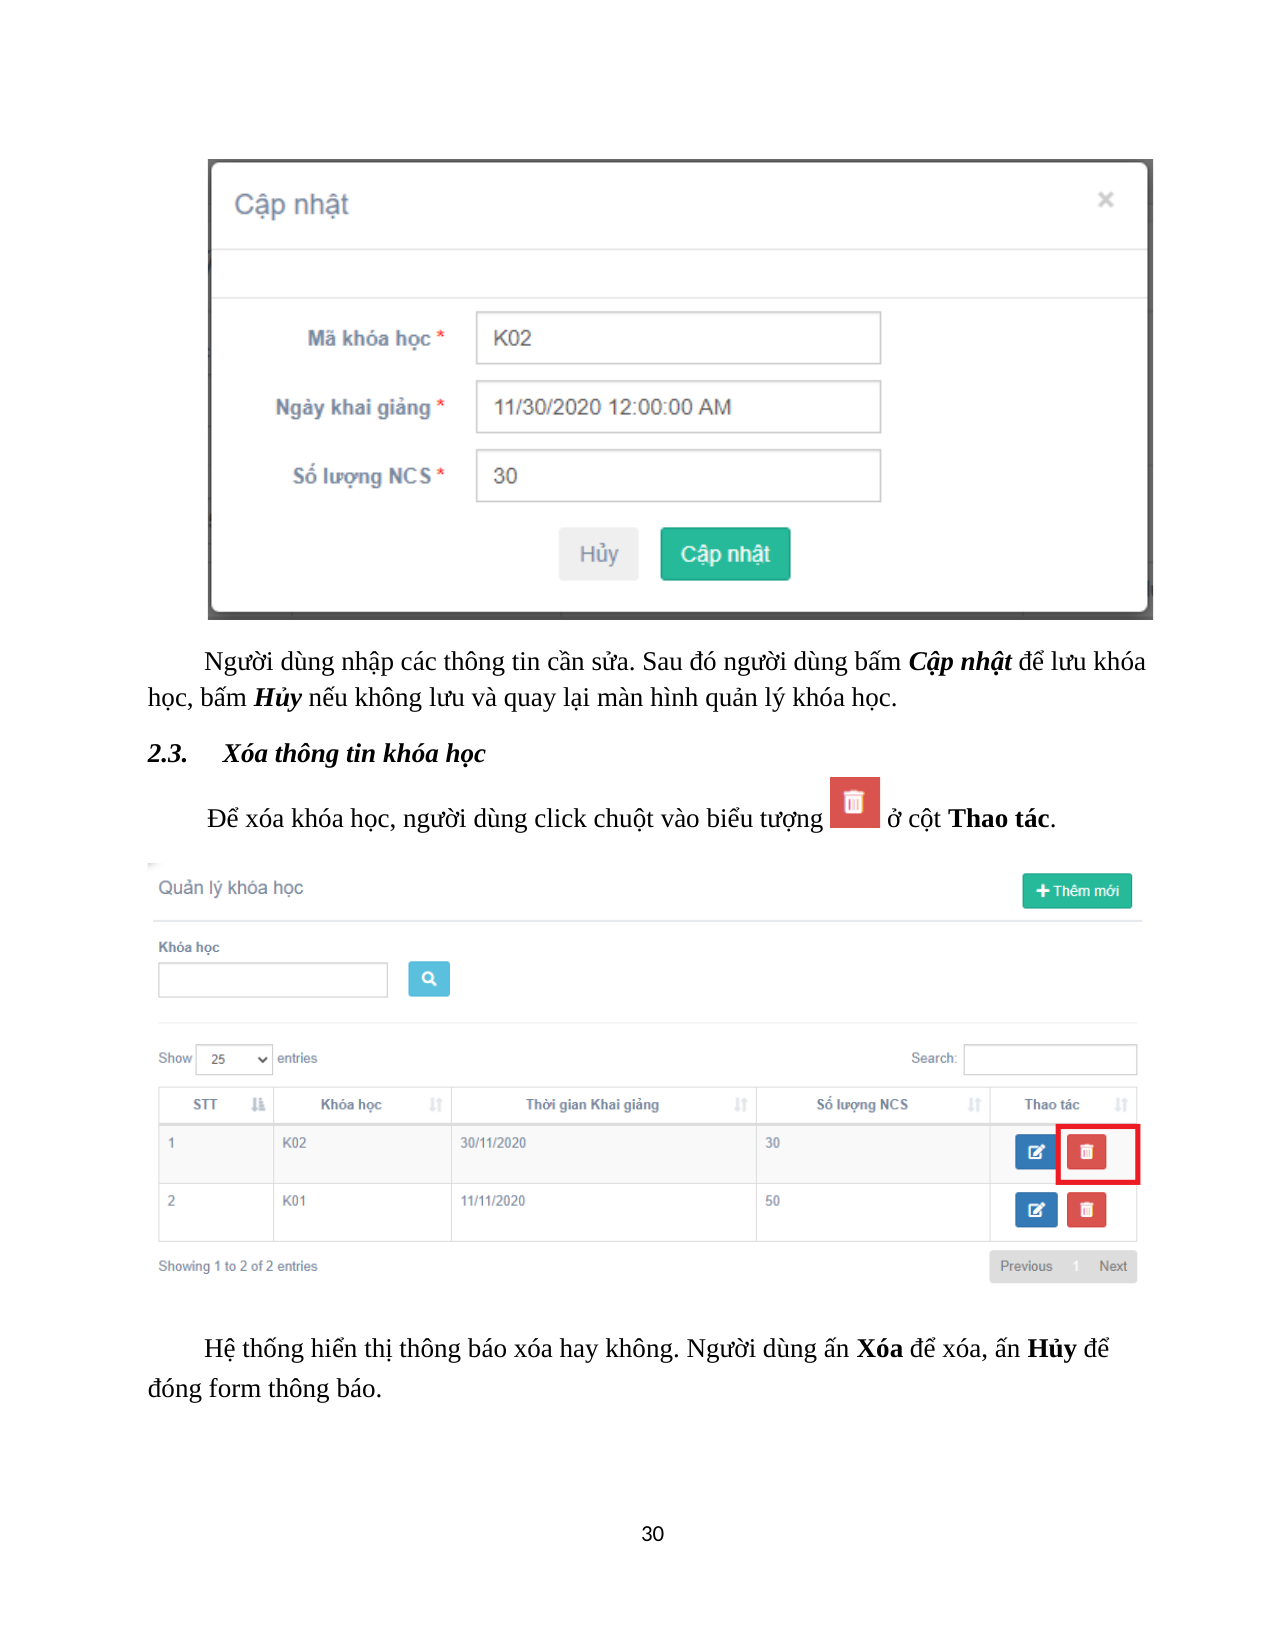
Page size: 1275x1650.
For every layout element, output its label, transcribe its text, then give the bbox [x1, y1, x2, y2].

subtitle Xóa thông tin khóa học [148, 737, 1157, 768]
text Hệ thống hiển thị thông báo xóa hay không. Người dùng ấn Xóa để xóa, ấn Hủy để đóng form thông báo. [148, 1332, 1157, 1403]
picture [830, 777, 881, 828]
text Để xóa khóa học, người dùng click chuột vào biểu tượng ở cột Thao tác. [148, 778, 1157, 833]
text Người dùng nhập các thông tin cần sửa. Sau đó người dùng bấm Cập nhật để lưu khóa học, bấm Hủy nếu không lưu và quay lại màn hình quản lý khóa học. [148, 645, 1157, 712]
picture [147, 863, 1157, 1303]
picture [207, 159, 1154, 620]
